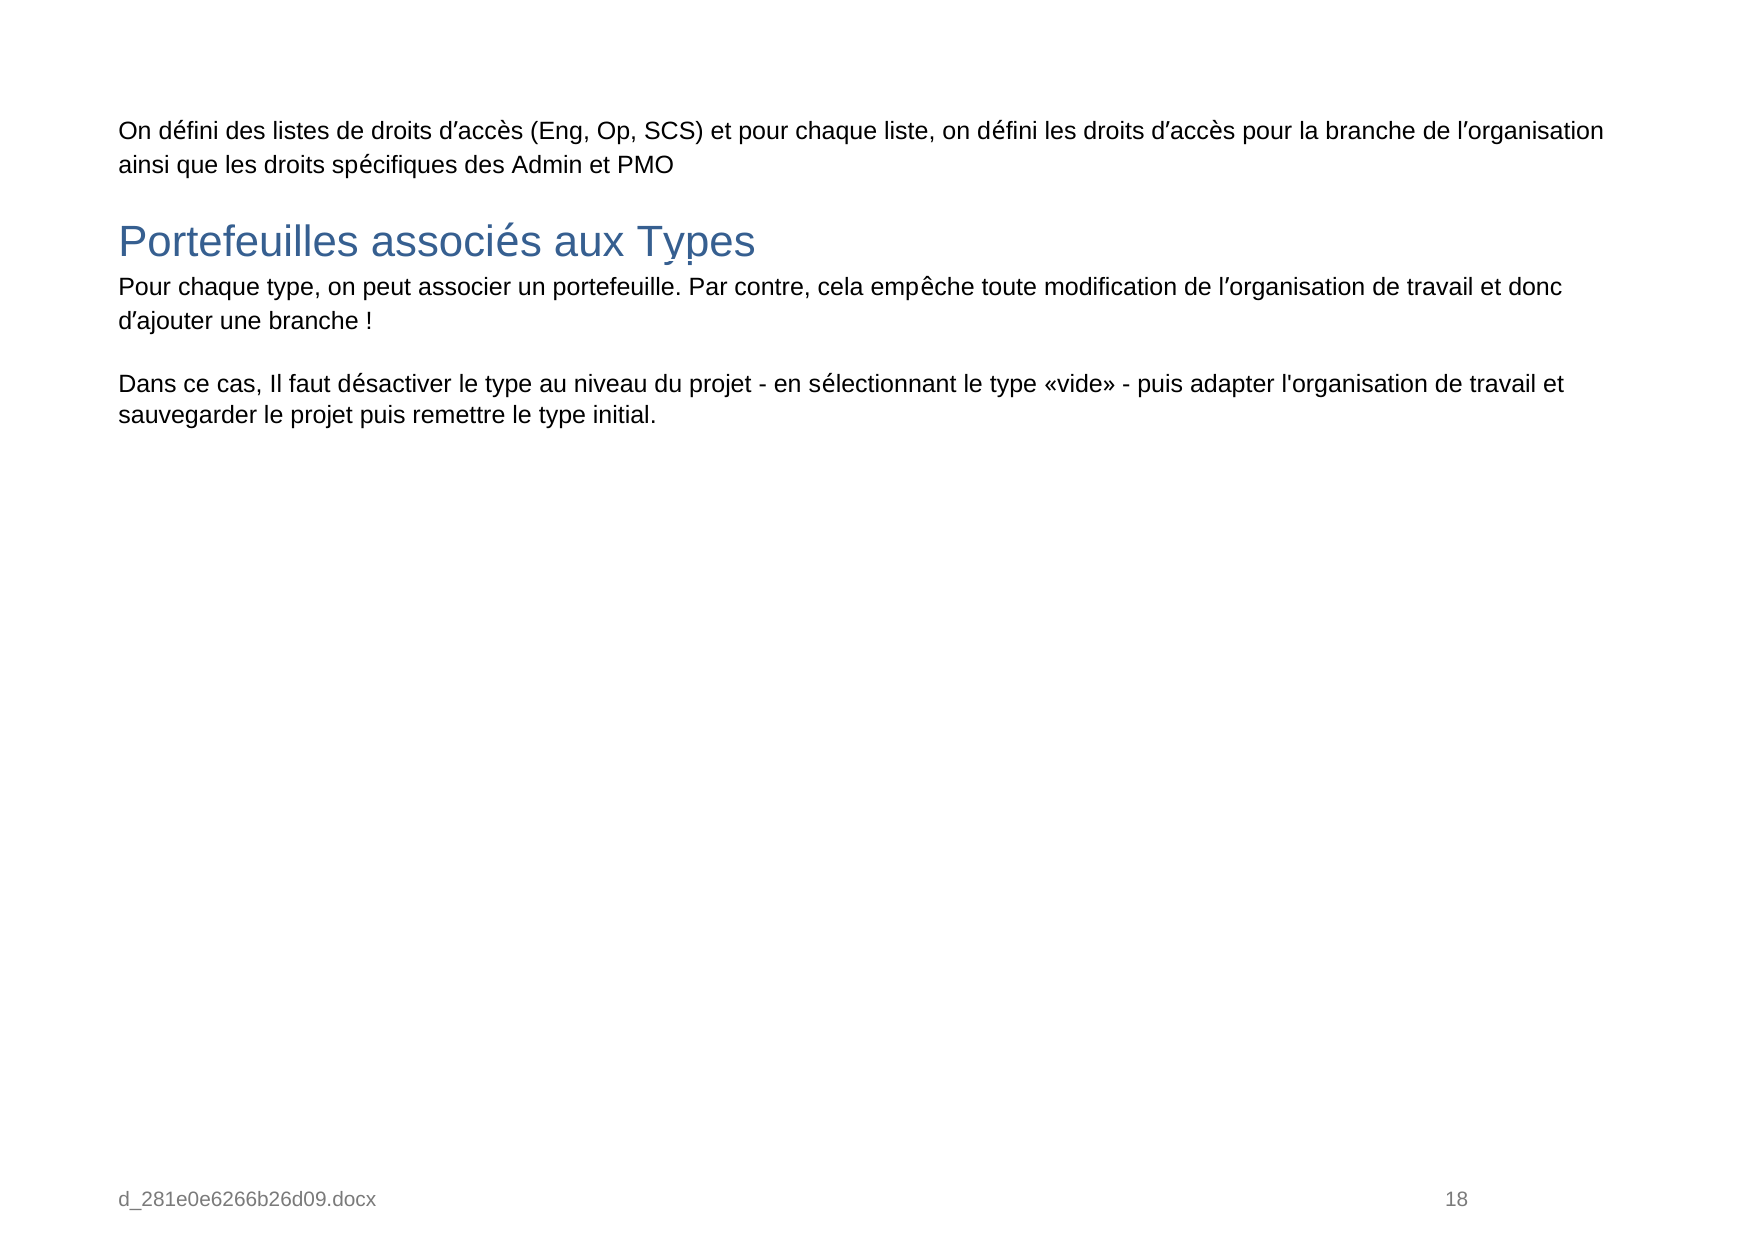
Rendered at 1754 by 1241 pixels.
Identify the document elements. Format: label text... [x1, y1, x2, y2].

text Portefeuilles associés aux Types [118, 209, 1636, 269]
text Pour chaque type, on peut associer un portefeuille. Par contre, cela empêche toute modification de l’organisation de travail et donc d’ajouter une branche ! [118, 269, 1636, 337]
text On défini des listes de droits d’accès (Eng, Op, SCS) et pour chaque liste, on défini les droits d’accès pour la branche de l’organisation ainsi que les droits spécifiques des Admin et PMO [118, 112, 1636, 181]
text Dans ce cas, Il faut désactiver le type au niveau du projet - en sélectionnant le type «vide» - puis adapter l'organisation de travail et sauvegarder le projet puis remettre le type initial. [118, 366, 1636, 429]
